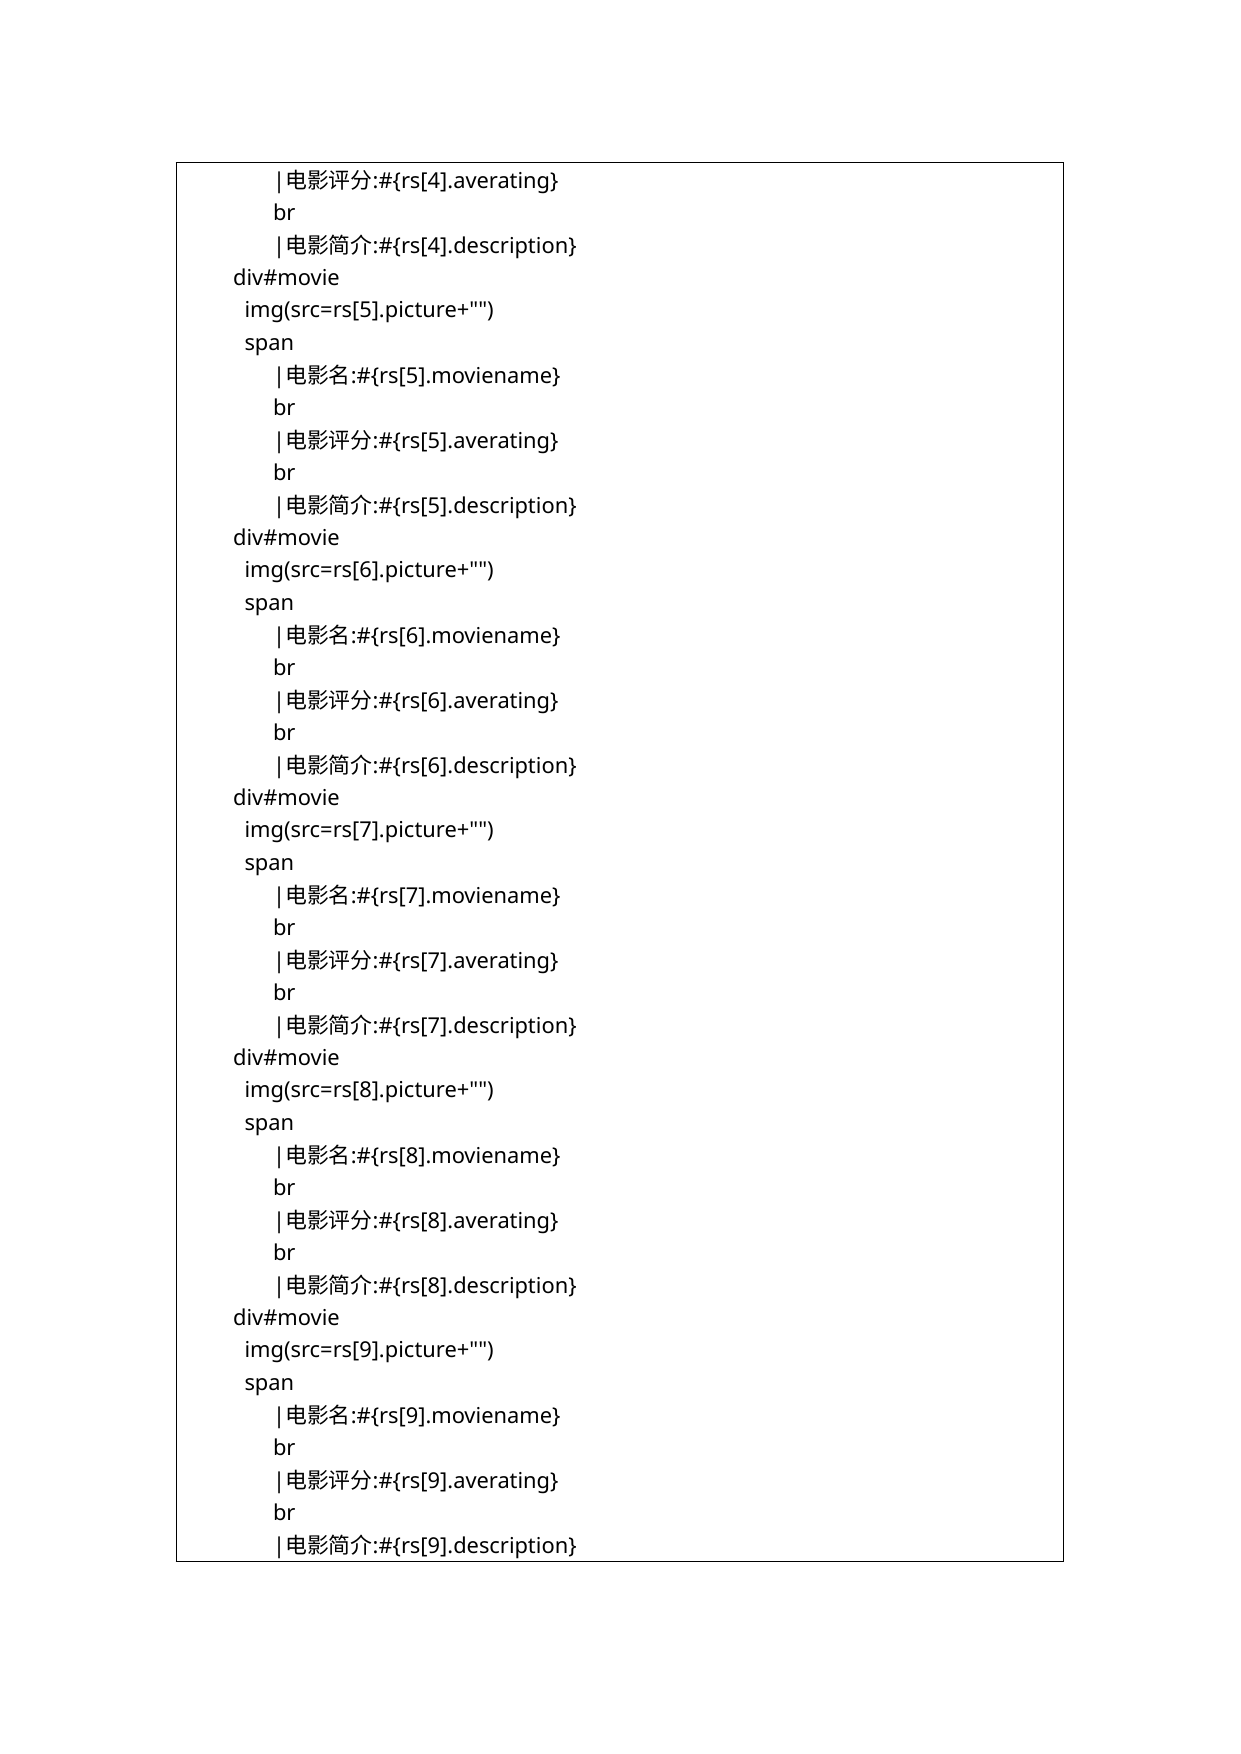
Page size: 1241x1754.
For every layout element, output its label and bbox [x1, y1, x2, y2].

table_header [177, 163, 1063, 1561]
